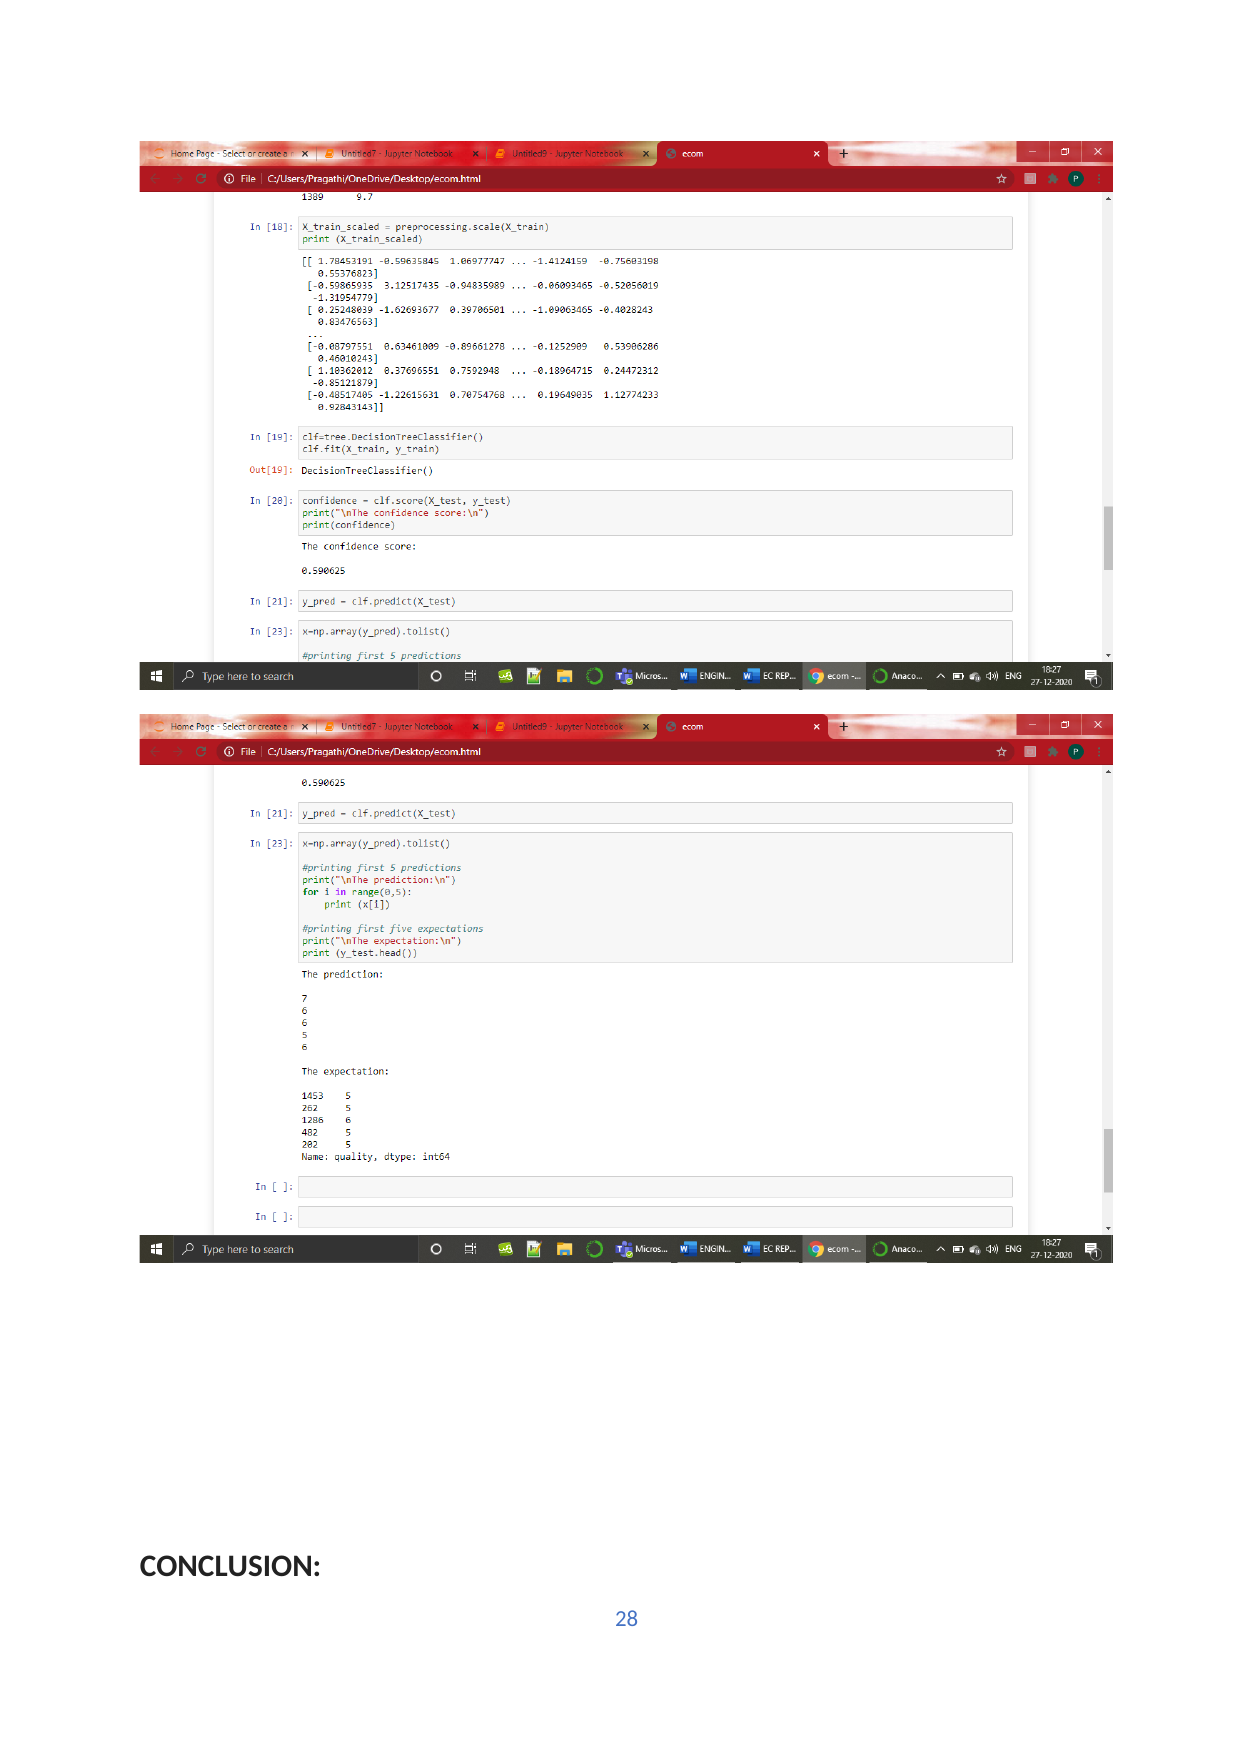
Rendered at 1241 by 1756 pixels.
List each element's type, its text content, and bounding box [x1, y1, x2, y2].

picture [139, 141, 1113, 690]
picture [139, 714, 1113, 1263]
text CONCLUSION: [139, 1546, 1113, 1584]
